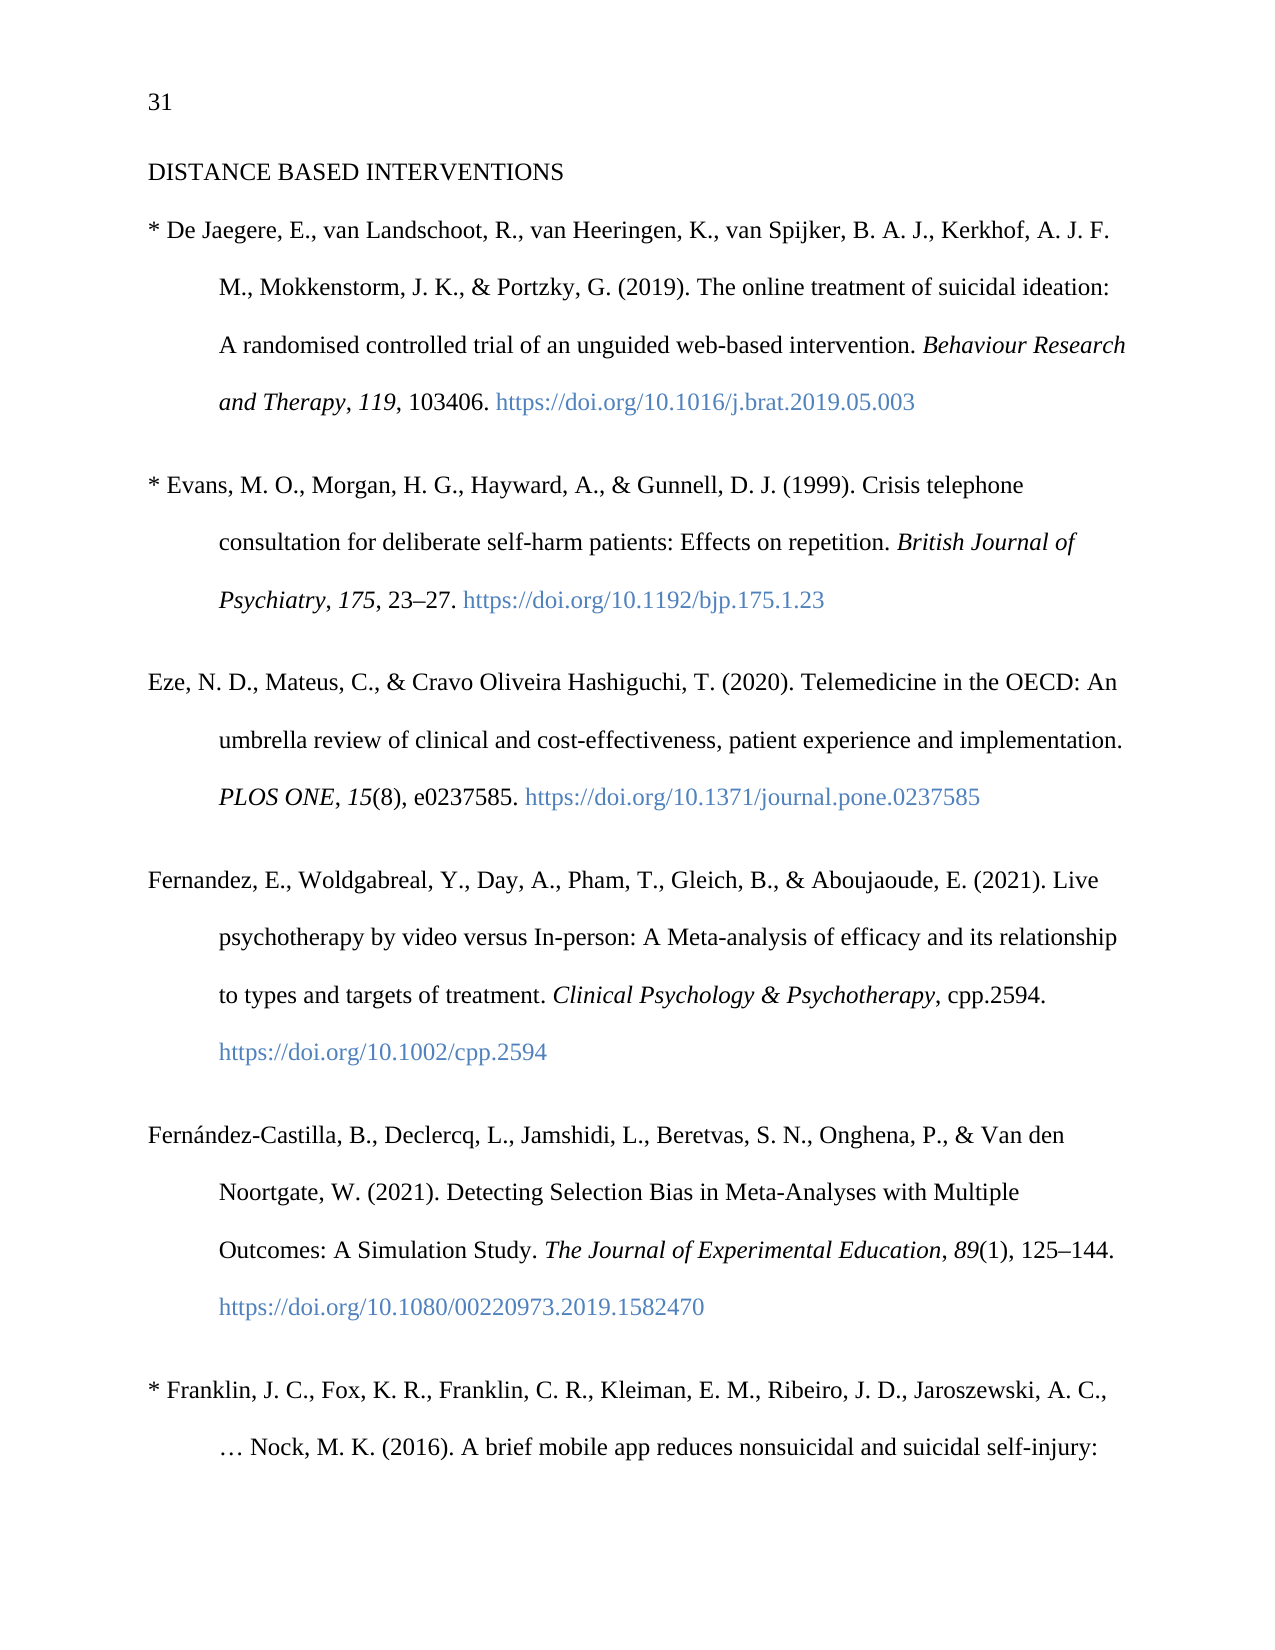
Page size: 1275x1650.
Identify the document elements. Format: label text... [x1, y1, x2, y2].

text Fernández-Castilla, B., Declercq, L., Jamshidi, L., Beretvas, S. N., Onghena, P., & Van den Noortgate, W. (2021). Detecting Selection Bias in Meta-Analyses with Multiple Outcomes: A Simulation Study. The Journal of Experimental Education, 89(1), 125–144. https://doi.org/10.1080/00220973.2019.1582470 [148, 1120, 1127, 1321]
text * Evans, M. O., Morgan, H. G., Hayward, A., & Gunnell, D. J. (1999). Crisis telephone consultation for deliberate self-harm patients: Effects on repetition. British Journal of Psychiatry, 175, 23–27. https://doi.org/10.1192/bjp.175.1.23 [148, 470, 1127, 614]
text Fernandez, E., Woldgabreal, Y., Day, A., Pham, T., Gleich, B., & Aboujaoude, E. (2021). Live psychotherapy by video versus In‐person: A Meta‐analysis of efficacy and its relationship to types and targets of treatment. Clinical Psychology & Psychotherapy, cpp.2594. https://doi.org/10.1002/cpp.2594 [148, 865, 1127, 1066]
text * De Jaegere, E., van Landschoot, R., van Heeringen, K., van Spijker, B. A. J., Kerkhof, A. J. F. M., Mokkenstorm, J. K., & Portzky, G. (2019). The online treatment of suicidal ideation: A randomised controlled trial of an unguided web-based intervention. Behaviour Research and Therapy, 119, 103406. https://doi.org/10.1016/j.brat.2019.05.003 [148, 215, 1127, 416]
text Eze, N. D., Mateus, C., & Cravo Oliveira Hashiguchi, T. (2020). Telemedicine in the OECD: An umbrella review of clinical and cost-effectiveness, patient experience and implementation. PLOS ONE, 15(8), e0237585. https://doi.org/10.1371/journal.pone.0237585 [148, 667, 1127, 811]
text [148, 1375, 1127, 1461]
